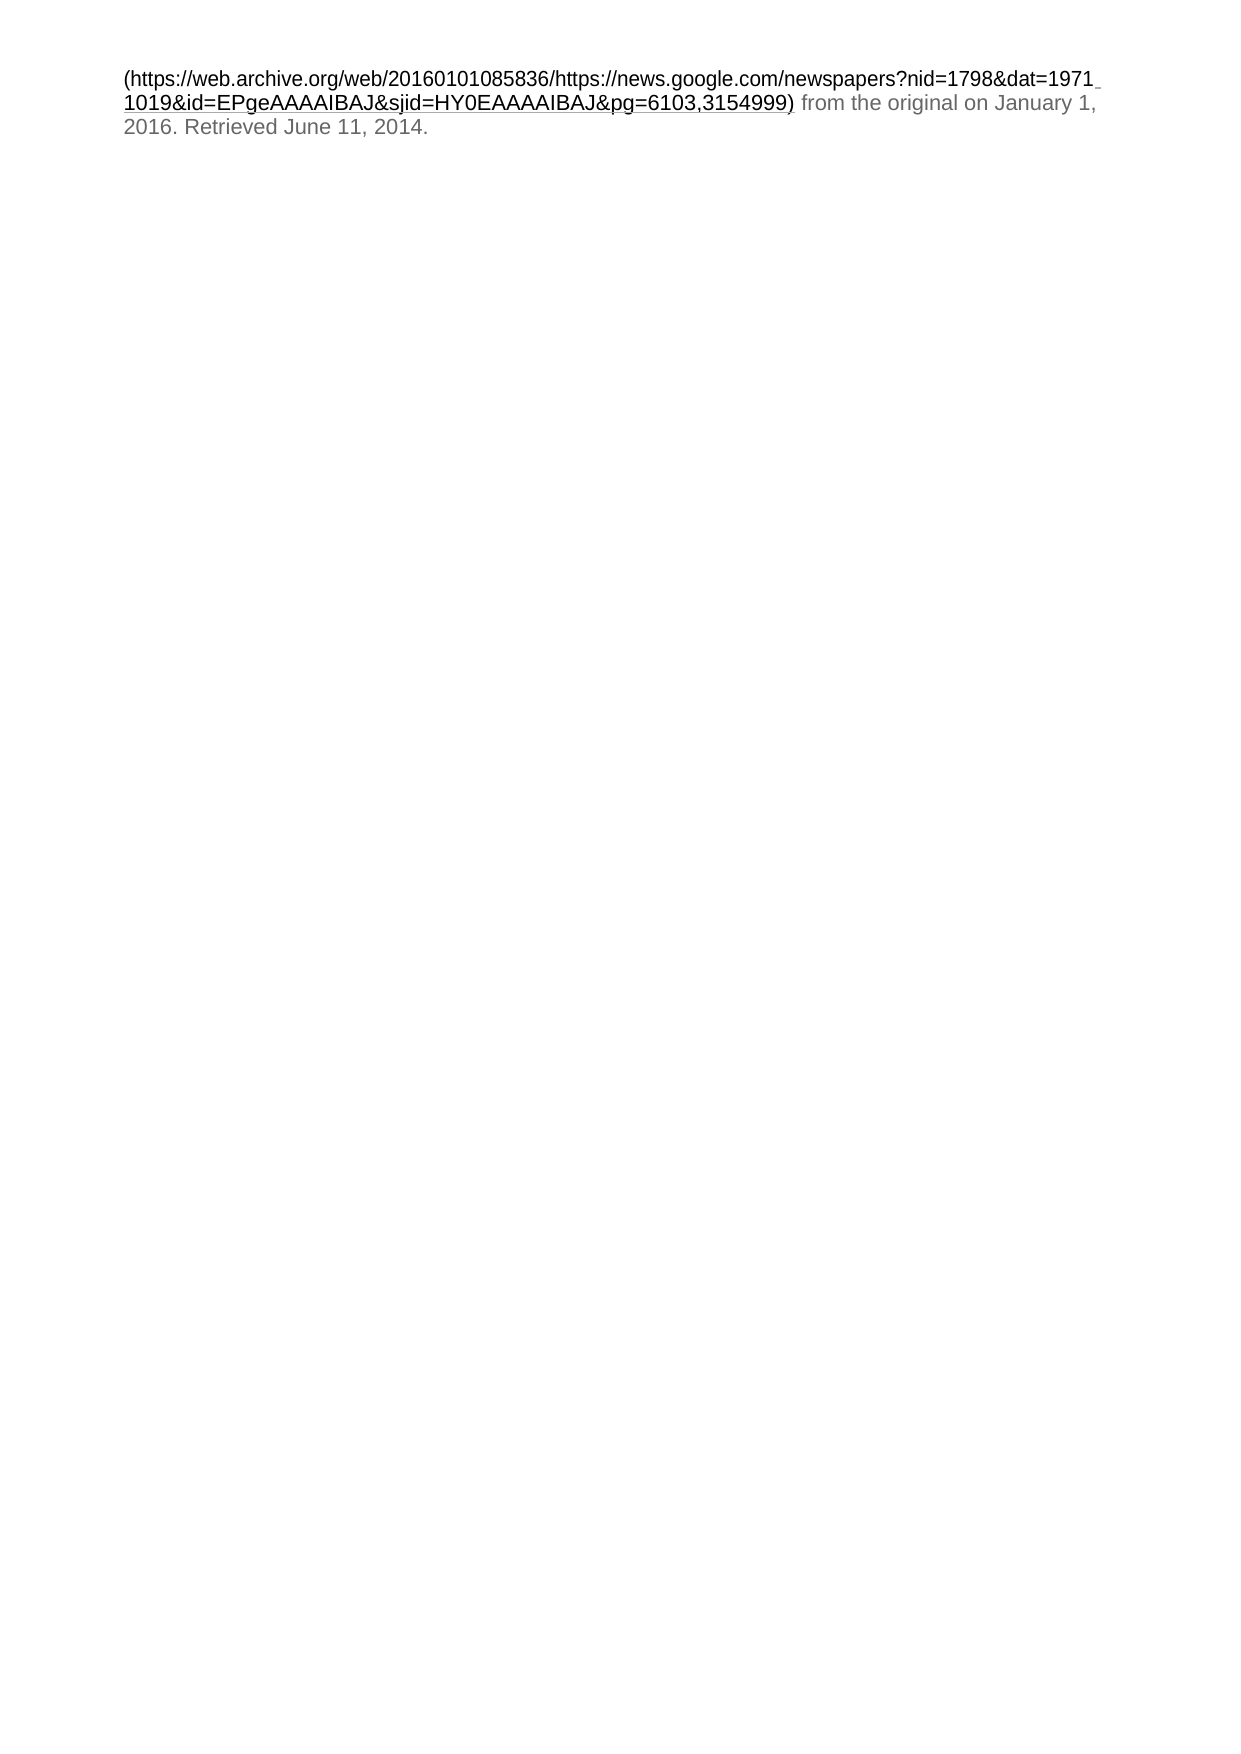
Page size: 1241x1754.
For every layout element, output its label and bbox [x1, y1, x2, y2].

list [75, 67, 1144, 139]
